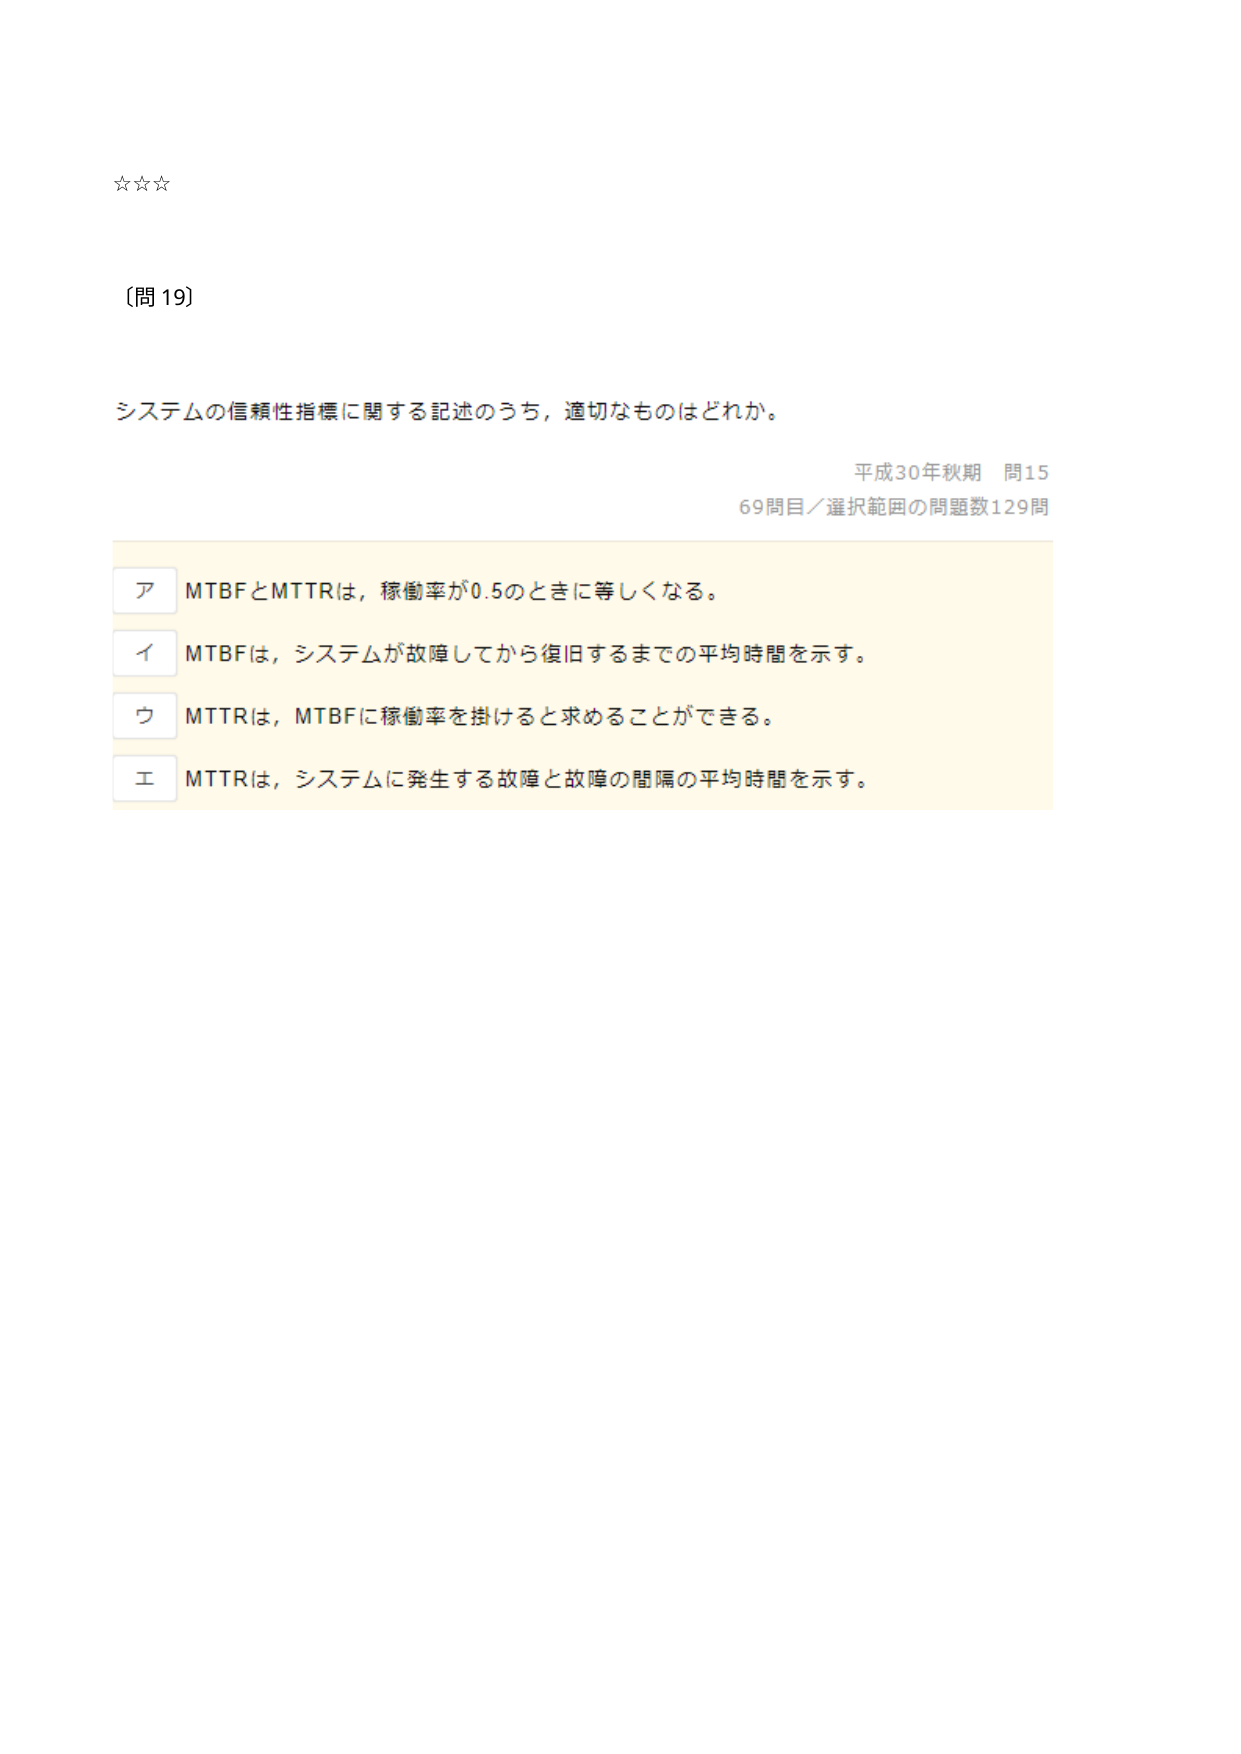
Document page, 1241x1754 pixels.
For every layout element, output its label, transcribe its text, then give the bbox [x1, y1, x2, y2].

text ☆☆☆ [112, 164, 1128, 202]
picture [112, 389, 1054, 810]
text 〔問19〕 [112, 277, 1128, 314]
